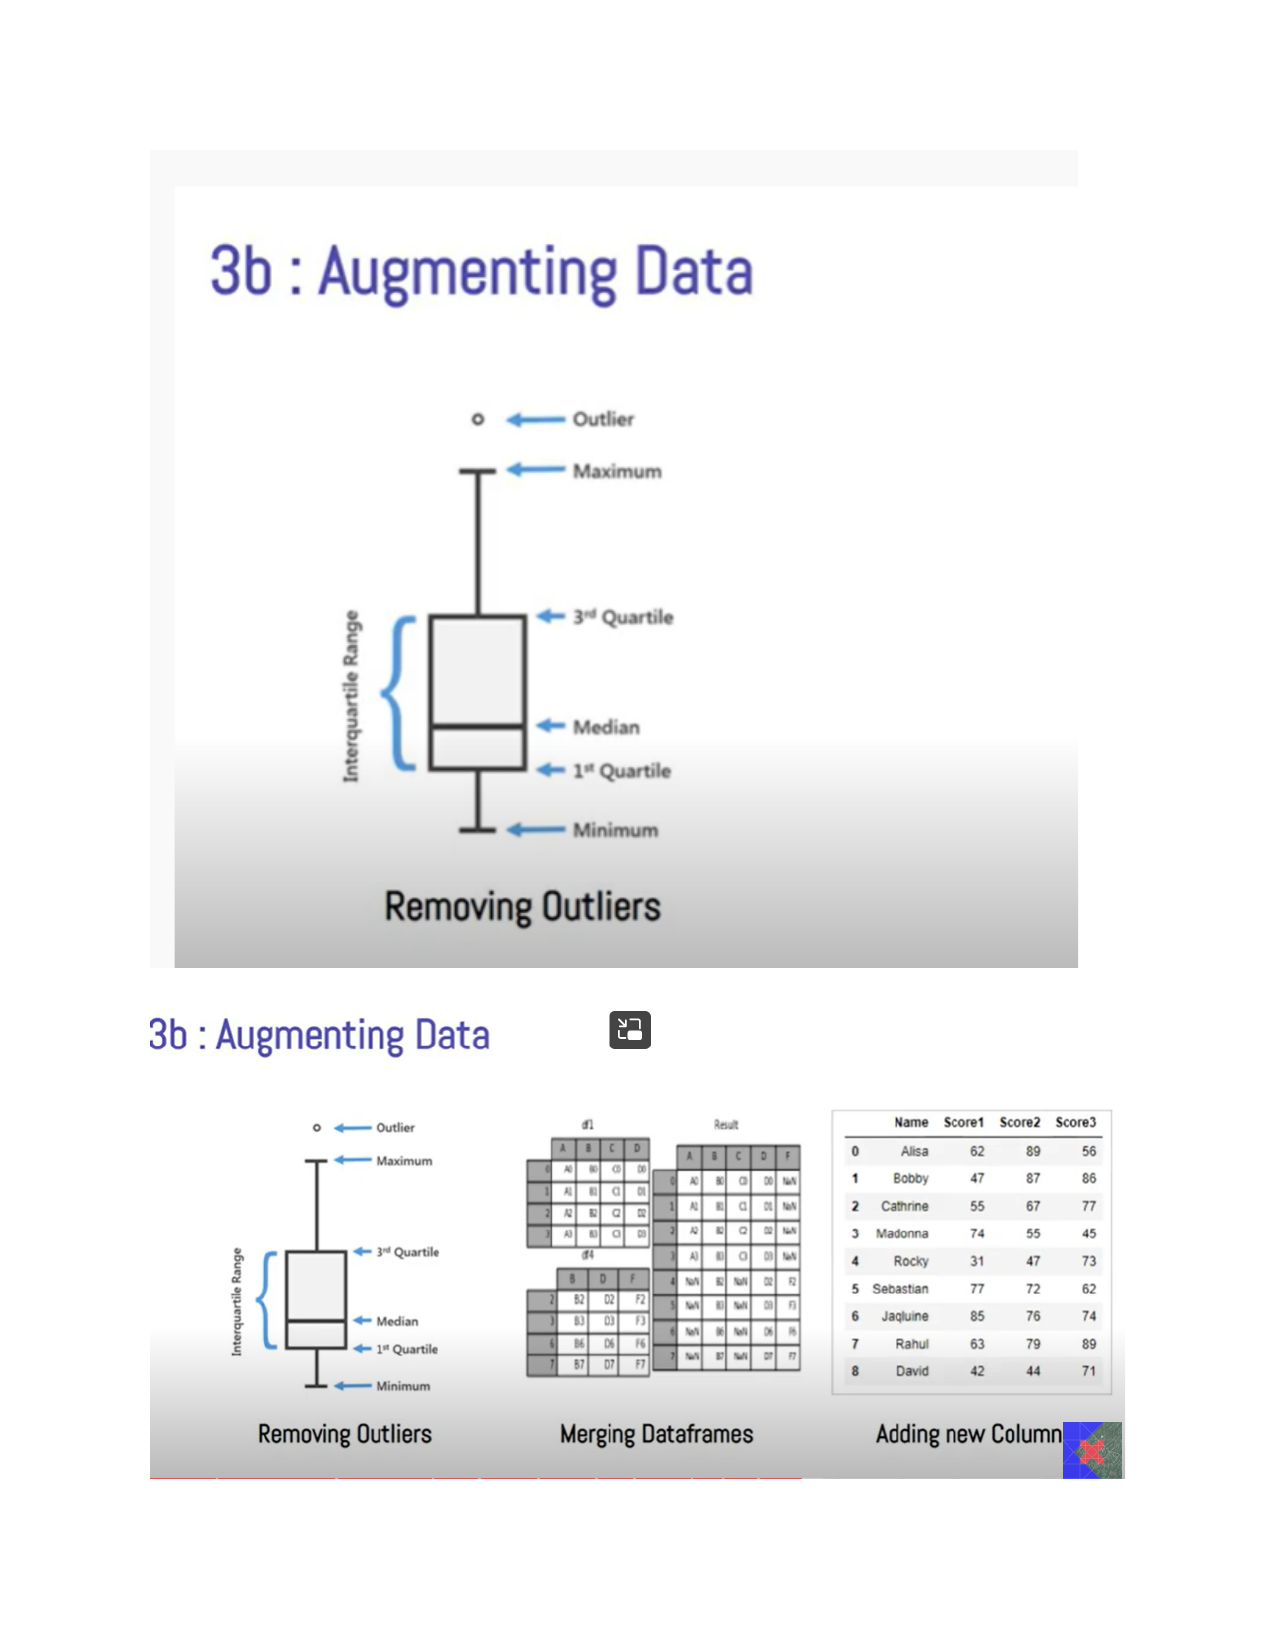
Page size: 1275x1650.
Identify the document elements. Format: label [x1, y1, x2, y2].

picture [150, 150, 1079, 968]
picture [150, 986, 1125, 1479]
